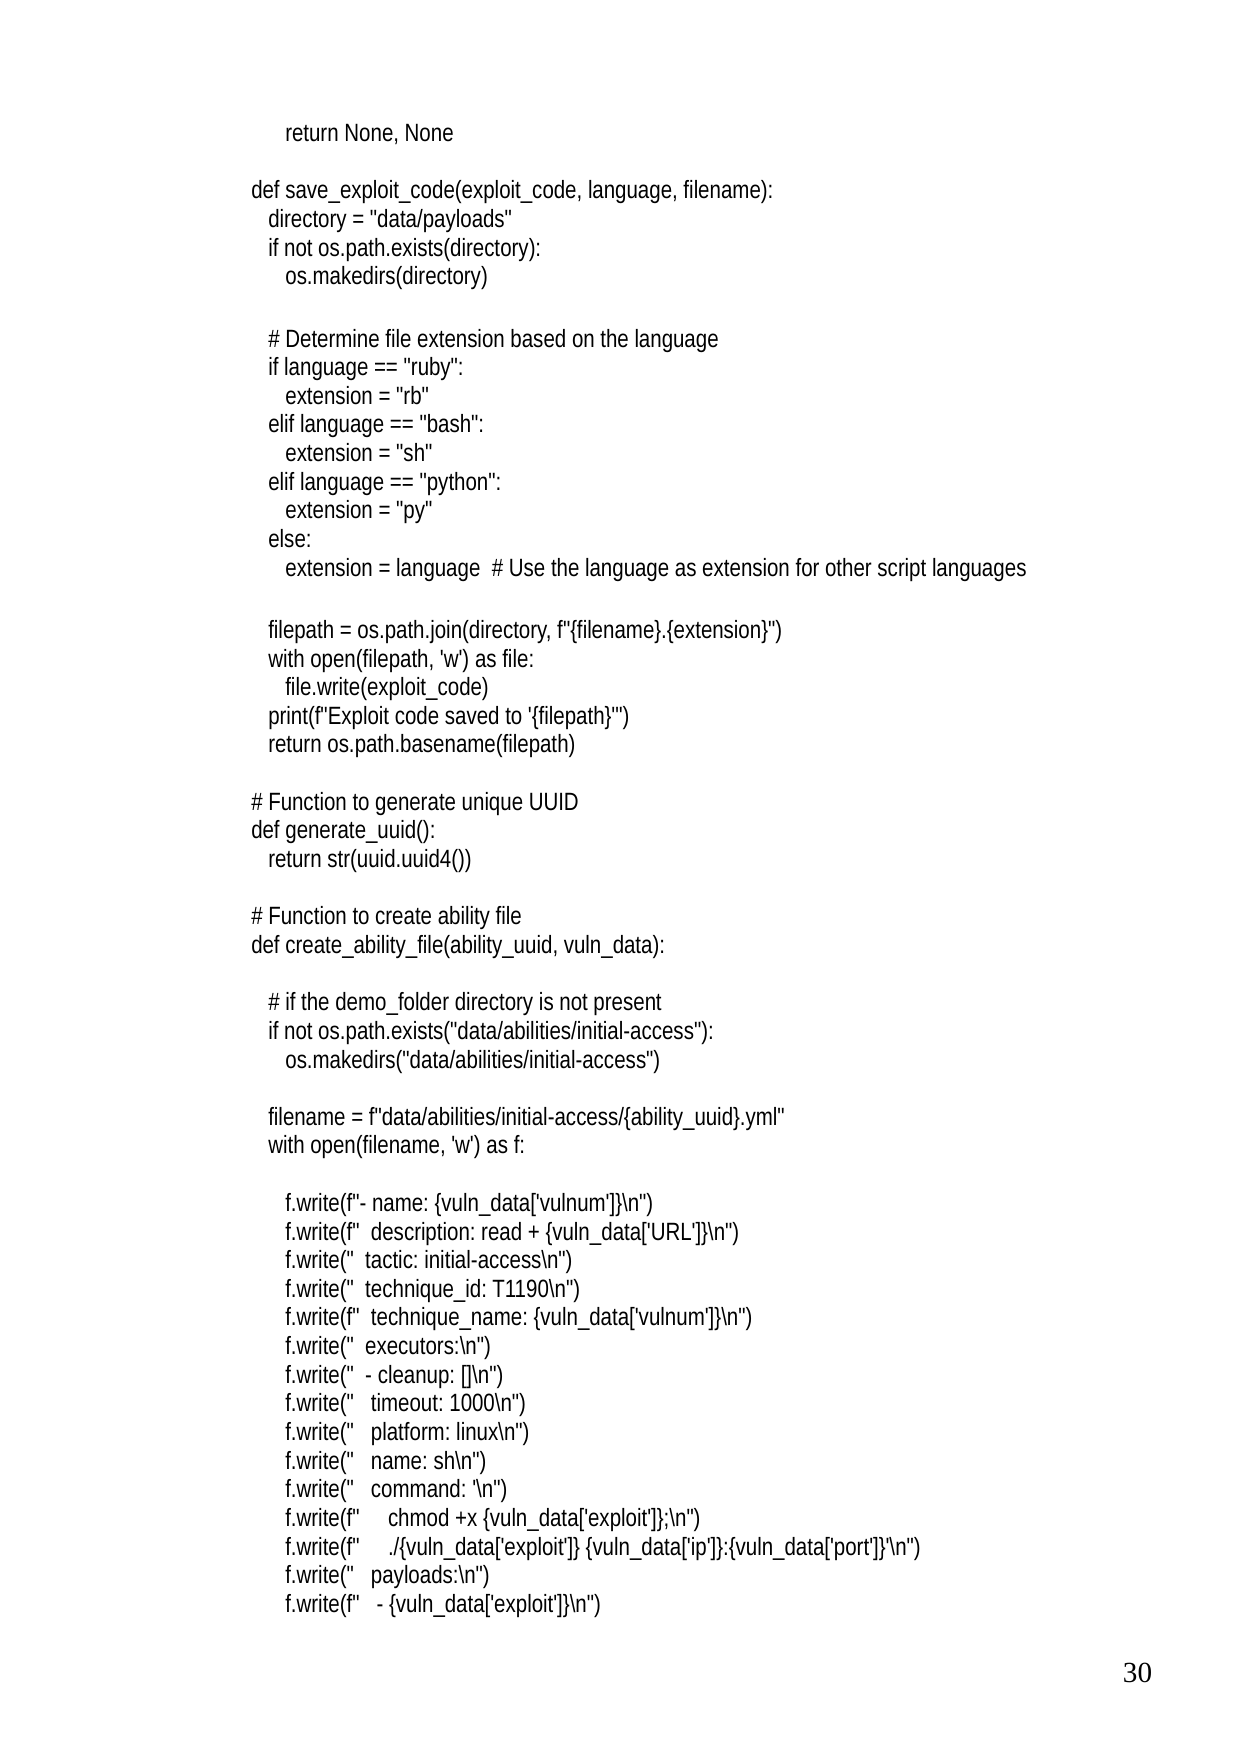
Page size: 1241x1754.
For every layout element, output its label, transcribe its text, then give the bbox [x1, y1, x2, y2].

text f.write(f" description: read + {vuln_data['URL']}\n") [177, 1216, 1152, 1245]
text def create_ability_file(ability_uuid, vuln_data): [177, 930, 1152, 959]
text f.write(" - cleanup: []\n") [177, 1360, 1152, 1388]
text extension = "py" [177, 495, 1152, 524]
text return str(uuid.uuid4()) [177, 844, 1152, 873]
text # Determine file extension based on the language [177, 323, 1152, 352]
text # Function to generate unique UUID [177, 787, 1152, 815]
text os.makedirs(directory) [177, 261, 1152, 290]
text def generate_uuid(): [177, 815, 1152, 844]
text if language == "ruby": [177, 352, 1152, 381]
text f.write(f" - {vuln_data['exploit']}\n") [177, 1589, 1152, 1617]
text filename = f"data/abilities/initial-access/{ability_uuid}.yml" [177, 1102, 1152, 1131]
text extension = "sh" [177, 438, 1152, 467]
text f.write(" name: sh\n") [177, 1446, 1152, 1474]
text directory = "data/payloads" [177, 204, 1152, 233]
text print(f"Exploit code saved to '{filepath}'") [177, 701, 1152, 729]
text else: [177, 524, 1152, 553]
text # if the demo_folder directory is not present [177, 987, 1152, 1016]
text f.write(" technique_id: T1190\n") [177, 1274, 1152, 1302]
text with open(filepath, 'w') as file: [177, 643, 1152, 672]
text f.write(f" ./{vuln_data['exploit']} {vuln_data['ip']}:{vuln_data['port']}'\n") [177, 1532, 1152, 1560]
text extension = language # Use the language as extension for other script languages [177, 553, 1152, 581]
text elif language == "python": [177, 467, 1152, 495]
text def save_exploit_code(exploit_code, language, filename): [177, 175, 1152, 204]
text f.write(" executors:\n") [177, 1331, 1152, 1360]
text # Function to create ability file [177, 901, 1152, 930]
text return os.path.basename(filepath) [177, 729, 1152, 758]
text with open(filename, 'w') as f: [177, 1131, 1152, 1159]
text if not os.path.exists("data/abilities/initial-access"): [177, 1016, 1152, 1044]
text filepath = os.path.join(directory, f"{filename}.{extension}") [177, 615, 1152, 643]
text f.write(" command: '\n") [177, 1474, 1152, 1503]
text return None, None [177, 118, 1152, 147]
text extension = "rb" [177, 381, 1152, 409]
text f.write(" payloads:\n") [177, 1560, 1152, 1589]
text os.makedirs("data/abilities/initial-access") [177, 1044, 1152, 1073]
text f.write(f"- name: {vuln_data['vulnum']}\n") [177, 1188, 1152, 1216]
text if not os.path.exists(directory): [177, 233, 1152, 261]
text f.write(f" chmod +x {vuln_data['exploit']};\n") [177, 1503, 1152, 1532]
text f.write(" platform: linux\n") [177, 1417, 1152, 1446]
text f.write(f" technique_name: {vuln_data['vulnum']}\n") [177, 1302, 1152, 1331]
text f.write(" timeout: 1000\n") [177, 1388, 1152, 1417]
text file.write(exploit_code) [177, 672, 1152, 701]
text elif language == "bash": [177, 409, 1152, 438]
text f.write(" tactic: initial-access\n") [177, 1245, 1152, 1274]
